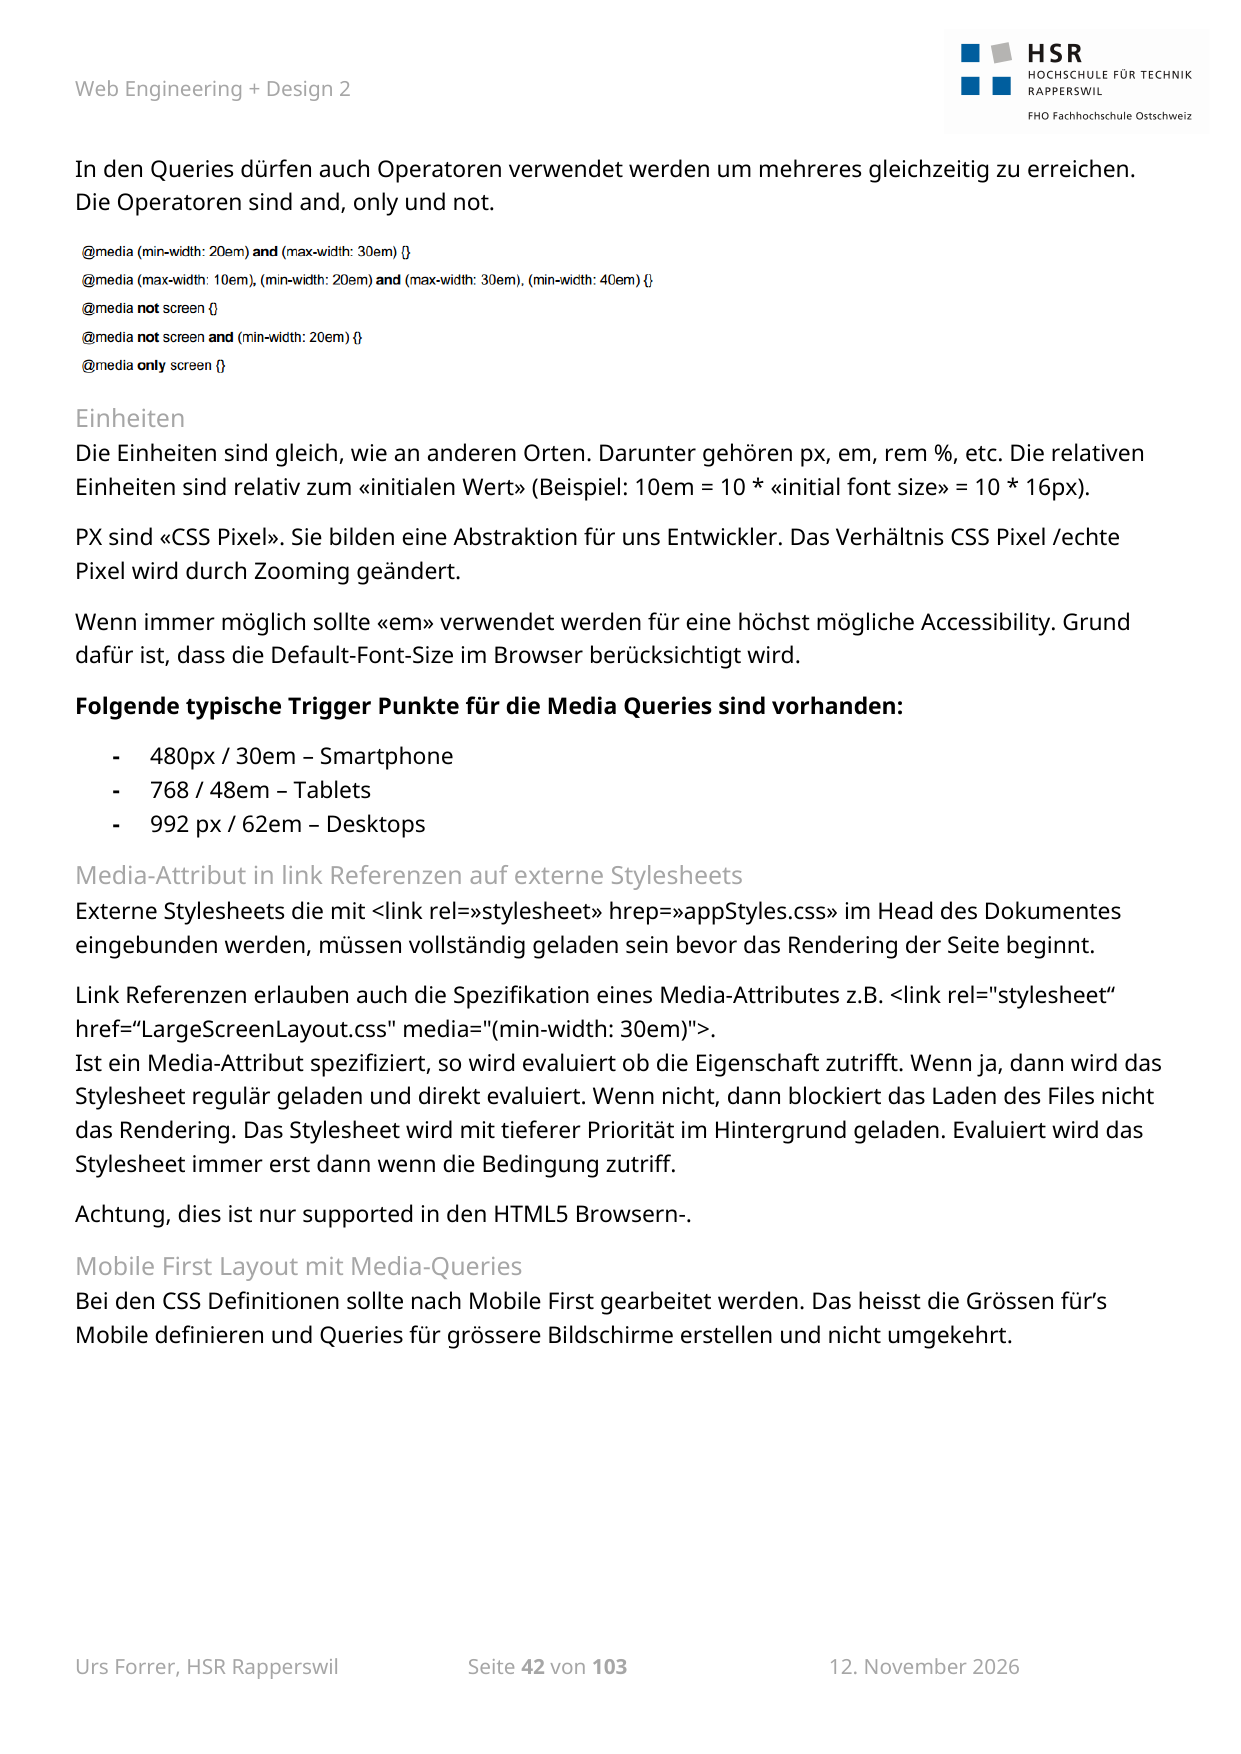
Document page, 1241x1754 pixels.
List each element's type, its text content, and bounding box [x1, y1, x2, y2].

text Link Referenzen erlauben auch die Spezifikation eines Media-Attributes z.B. <link rel="stylesheet“ href=“LargeScreenLayout.css" media="(min-width: 30em)">. Ist ein Media-Attribut spezifiziert, so wird evaluiert ob die Eigenschaft zutrifft. Wenn ja, dann wird das Stylesheet regulär geladen und direkt evaluiert. Wenn nicht, dann blockiert das Laden des Files nicht das Rendering. Das Stylesheet wird mit tieferer Priorität im Hintergrund geladen. Evaluiert wird das Stylesheet immer erst dann wenn die Bedingung zutriff. [75, 979, 1165, 1179]
text Folgende typische Trigger Punkte für die Media Queries sind vorhanden: [75, 690, 1165, 721]
picture [75, 236, 668, 382]
text Bei den CSS Definitionen sollte nach Mobile First gearbeitet werden. Das heisst die Grössen für’s Mobile definieren und Queries für grössere Bildschirme erstellen und nicht umgekehrt. [75, 1285, 1165, 1350]
list 768 / 48em – Tablets [112, 774, 1165, 805]
text Achtung, dies ist nur supported in den HTML5 Browsern-. [75, 1198, 1165, 1229]
picture [943, 29, 1210, 134]
text Wenn immer möglich sollte «em» verwendet werden für eine höchst mögliche Accessibility. Grund dafür ist, dass die Default-Font-Size im Browser berücksichtigt wird. [75, 606, 1165, 671]
list 992 px / 62em – Desktops [112, 808, 1165, 839]
subtitle Media-Attribut in link Referenzen auf externe Stylesheets [75, 858, 1165, 892]
text Externe Stylesheets die mit <link rel=»stylesheet» hrep=»appStyles.css» im Head des Dokumentes eingebunden werden, müssen vollständig geladen sein bevor das Rendering der Seite beginnt. [75, 895, 1165, 960]
list 480px / 30em – Smartphone [112, 740, 1165, 771]
text In den Queries dürfen auch Operatoren verwendet werden um mehreres gleichzeitig zu erreichen. Die Operatoren sind and, only und not. [75, 153, 1165, 218]
text Die Einheiten sind gleich, wie an anderen Orten. Darunter gehören px, em, rem %, etc. Die relativen Einheiten sind relativ zum «initialen Wert» (Beispiel: 10em = 10 * «initial font size» = 10 * 16px). [75, 437, 1165, 502]
subtitle Mobile First Layout mit Media-Queries [75, 1248, 1165, 1283]
text PX sind «CSS Pixel». Sie bilden eine Abstraktion für uns Entwickler. Das Verhältnis CSS Pixel /echte Pixel wird durch Zooming geändert. [75, 521, 1165, 586]
subtitle Einheiten [75, 400, 1165, 434]
